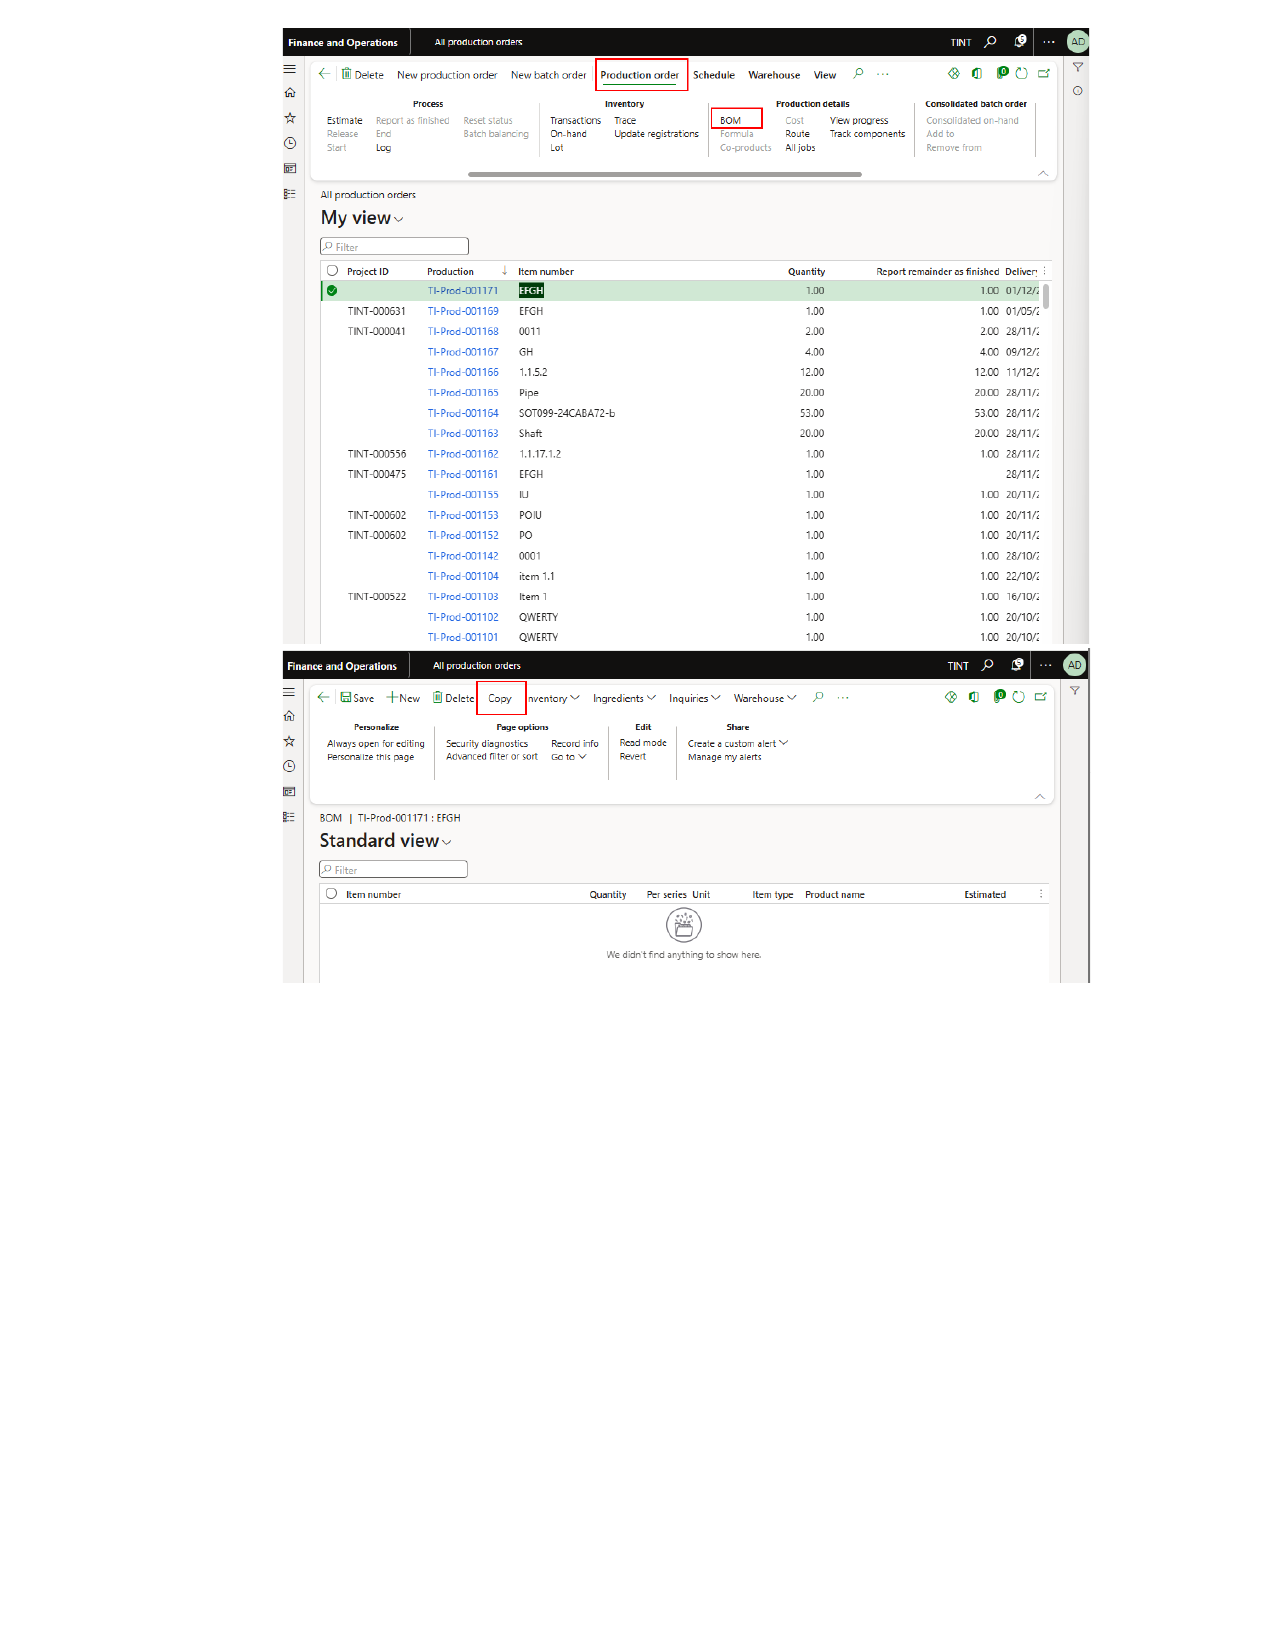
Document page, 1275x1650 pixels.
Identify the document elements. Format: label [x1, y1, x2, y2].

picture [282, 648, 1091, 983]
picture [282, 28, 1090, 644]
